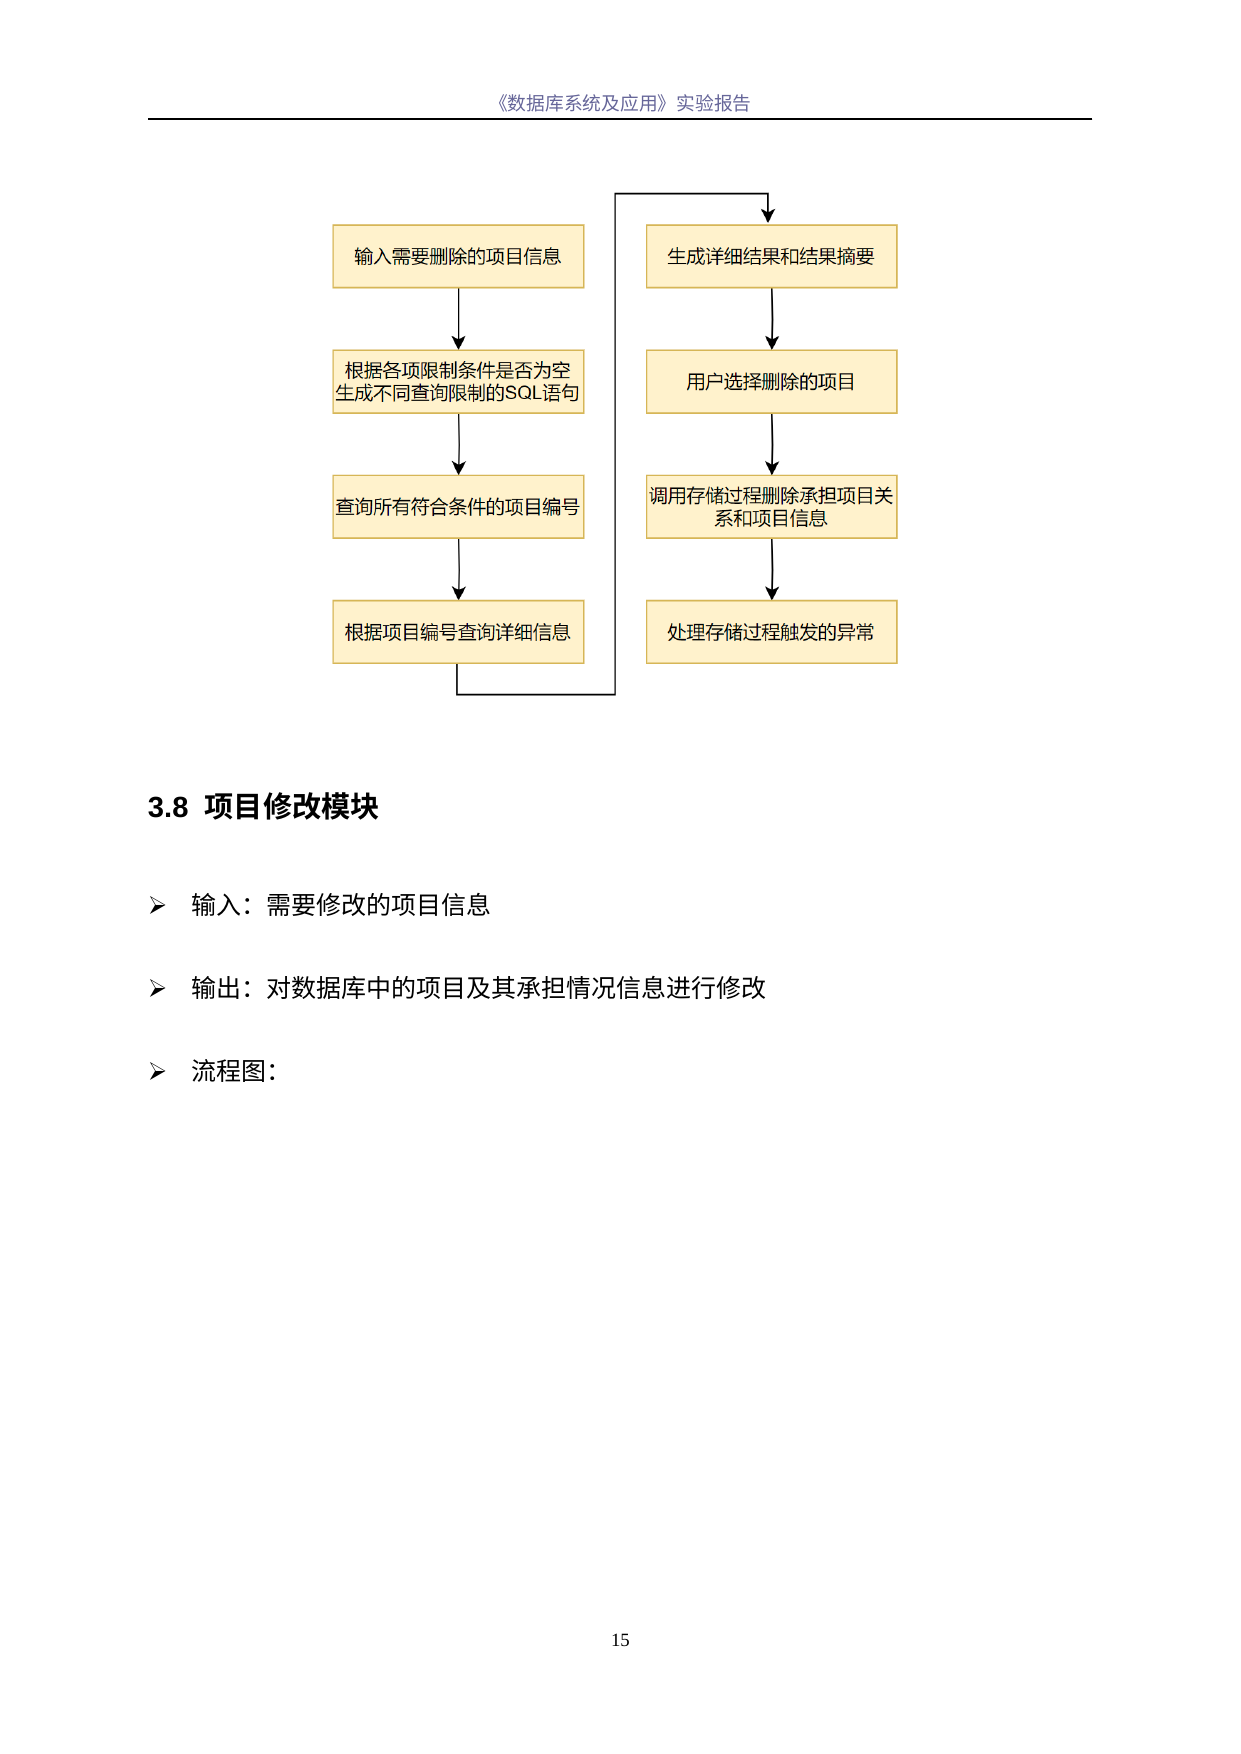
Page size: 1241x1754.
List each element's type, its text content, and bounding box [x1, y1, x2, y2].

list 输出：对数据库中的项目及其承担情况信息进行修改 [148, 954, 1092, 1019]
subtitle 3.8 项目修改模块 [148, 772, 1092, 837]
picture [292, 162, 948, 729]
list 输入：需要修改的项目信息 [148, 871, 1092, 936]
list 流程图： [148, 1037, 1092, 1102]
